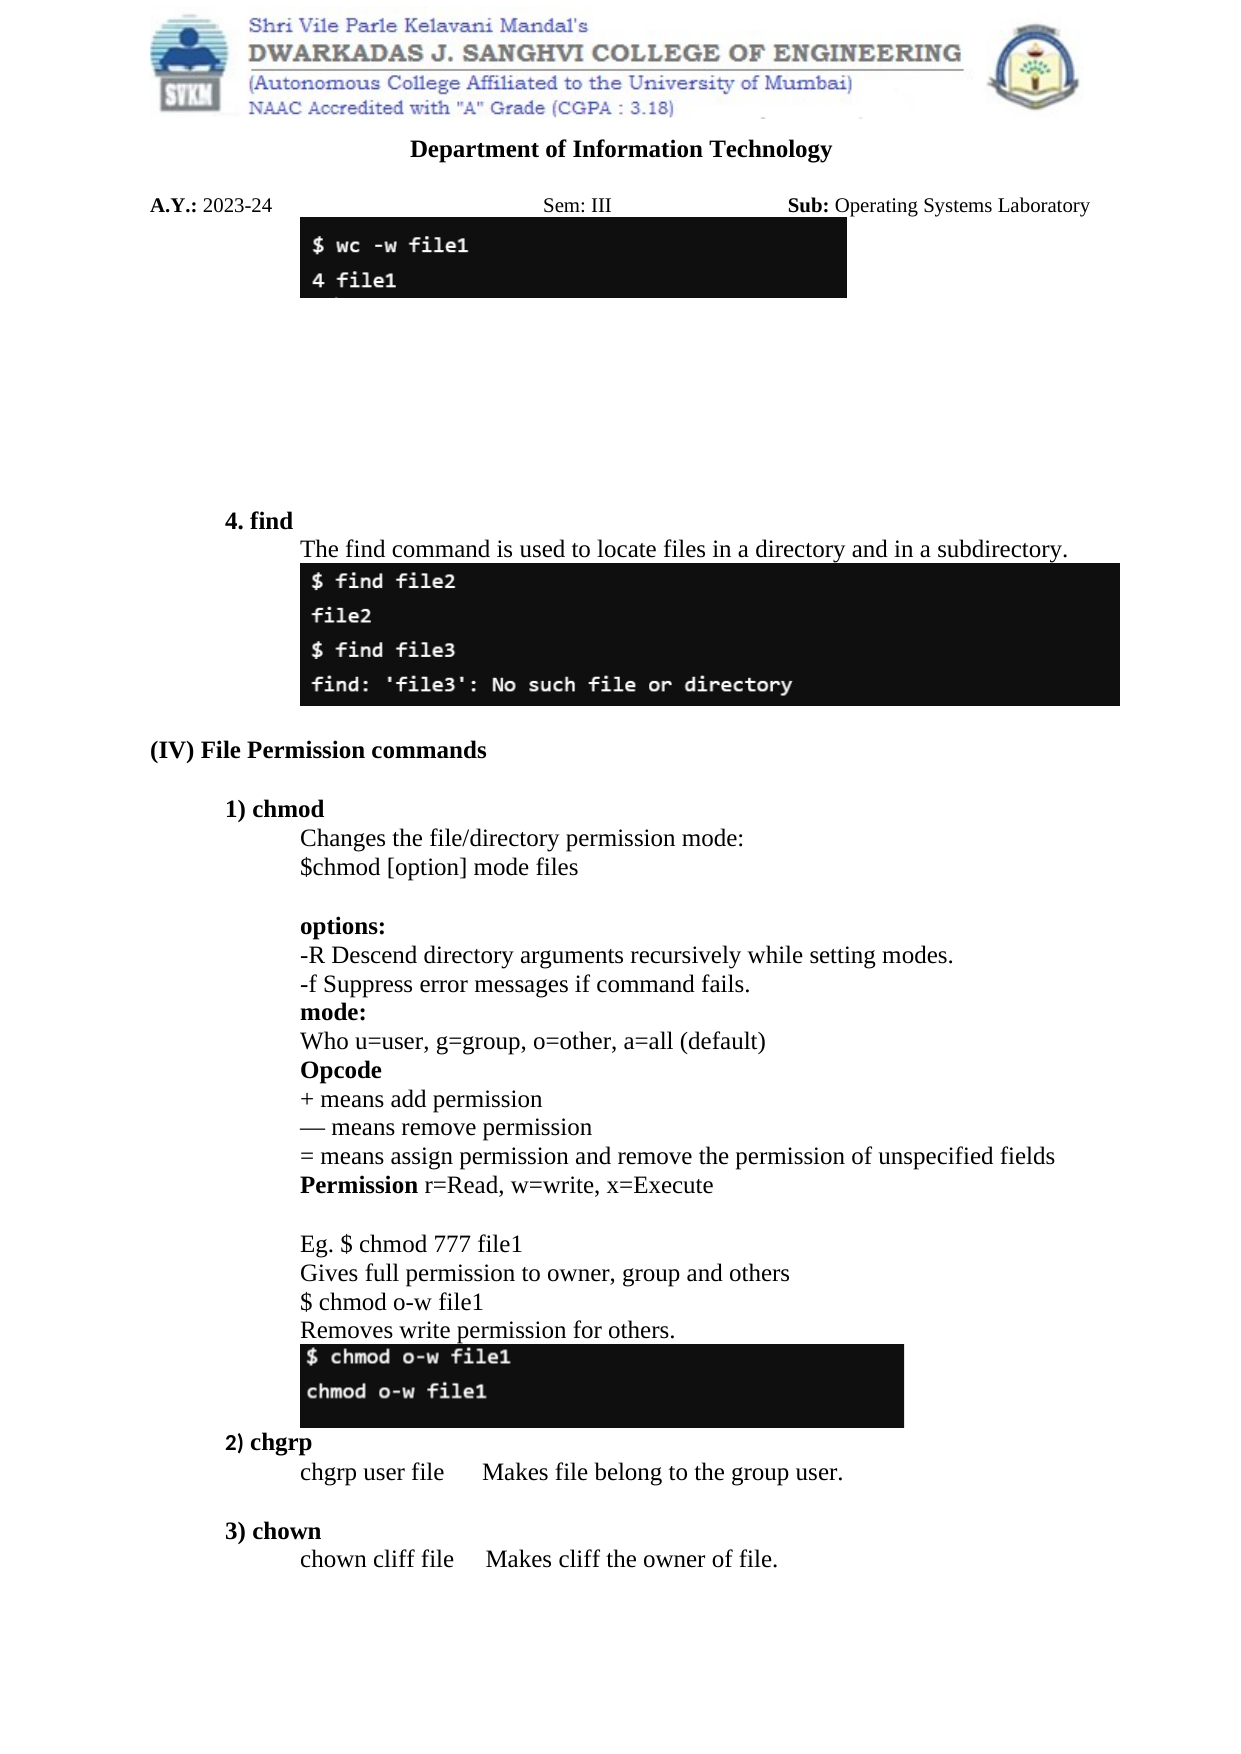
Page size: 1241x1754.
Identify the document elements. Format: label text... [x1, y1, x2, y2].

text Removes write permission for others. [300, 1315, 1090, 1344]
text chgrp user file Makes file belong to the group user. [225, 1457, 1090, 1485]
text Changes the file/directory permission mode: [300, 823, 1090, 852]
text 2) chgrp [225, 1427, 1090, 1457]
picture [150, 6, 1084, 119]
text -f Suppress error messages if command fails. [300, 969, 1090, 997]
picture [300, 217, 847, 298]
text options: [300, 911, 1090, 940]
text $chmod [option] mode files [225, 852, 1090, 881]
text Opcode [300, 1055, 1090, 1084]
text -R Descend directory arguments recursively while setting modes. [300, 940, 1090, 969]
text 4. find [225, 506, 1090, 534]
text + means add permission [300, 1084, 1090, 1112]
text chown cliff file Makes cliff the owner of file. [300, 1544, 1090, 1573]
text Gives full permission to owner, group and others [300, 1258, 1090, 1287]
picture [300, 1344, 905, 1428]
text = means assign permission and remove the permission of unspecified fields [300, 1141, 1090, 1170]
picture [300, 563, 1120, 706]
text Eg. $ chmod 777 file1 [300, 1229, 1090, 1258]
text The find command is used to locate files in a directory and in a subdirectory. [300, 534, 1090, 563]
text 3) chown [225, 1516, 1090, 1544]
text mode: [300, 997, 1090, 1026]
text $ chmod o-w file1 [300, 1287, 1090, 1315]
text 1) chmod [225, 794, 1090, 823]
text Permission r=Read, w=write, x=Execute [300, 1170, 1090, 1199]
text (IV) File Permission commands [150, 735, 1090, 764]
text Who u=user, g=group, o=other, a=all (default) [300, 1026, 1090, 1055]
text — means remove permission [300, 1112, 1090, 1141]
